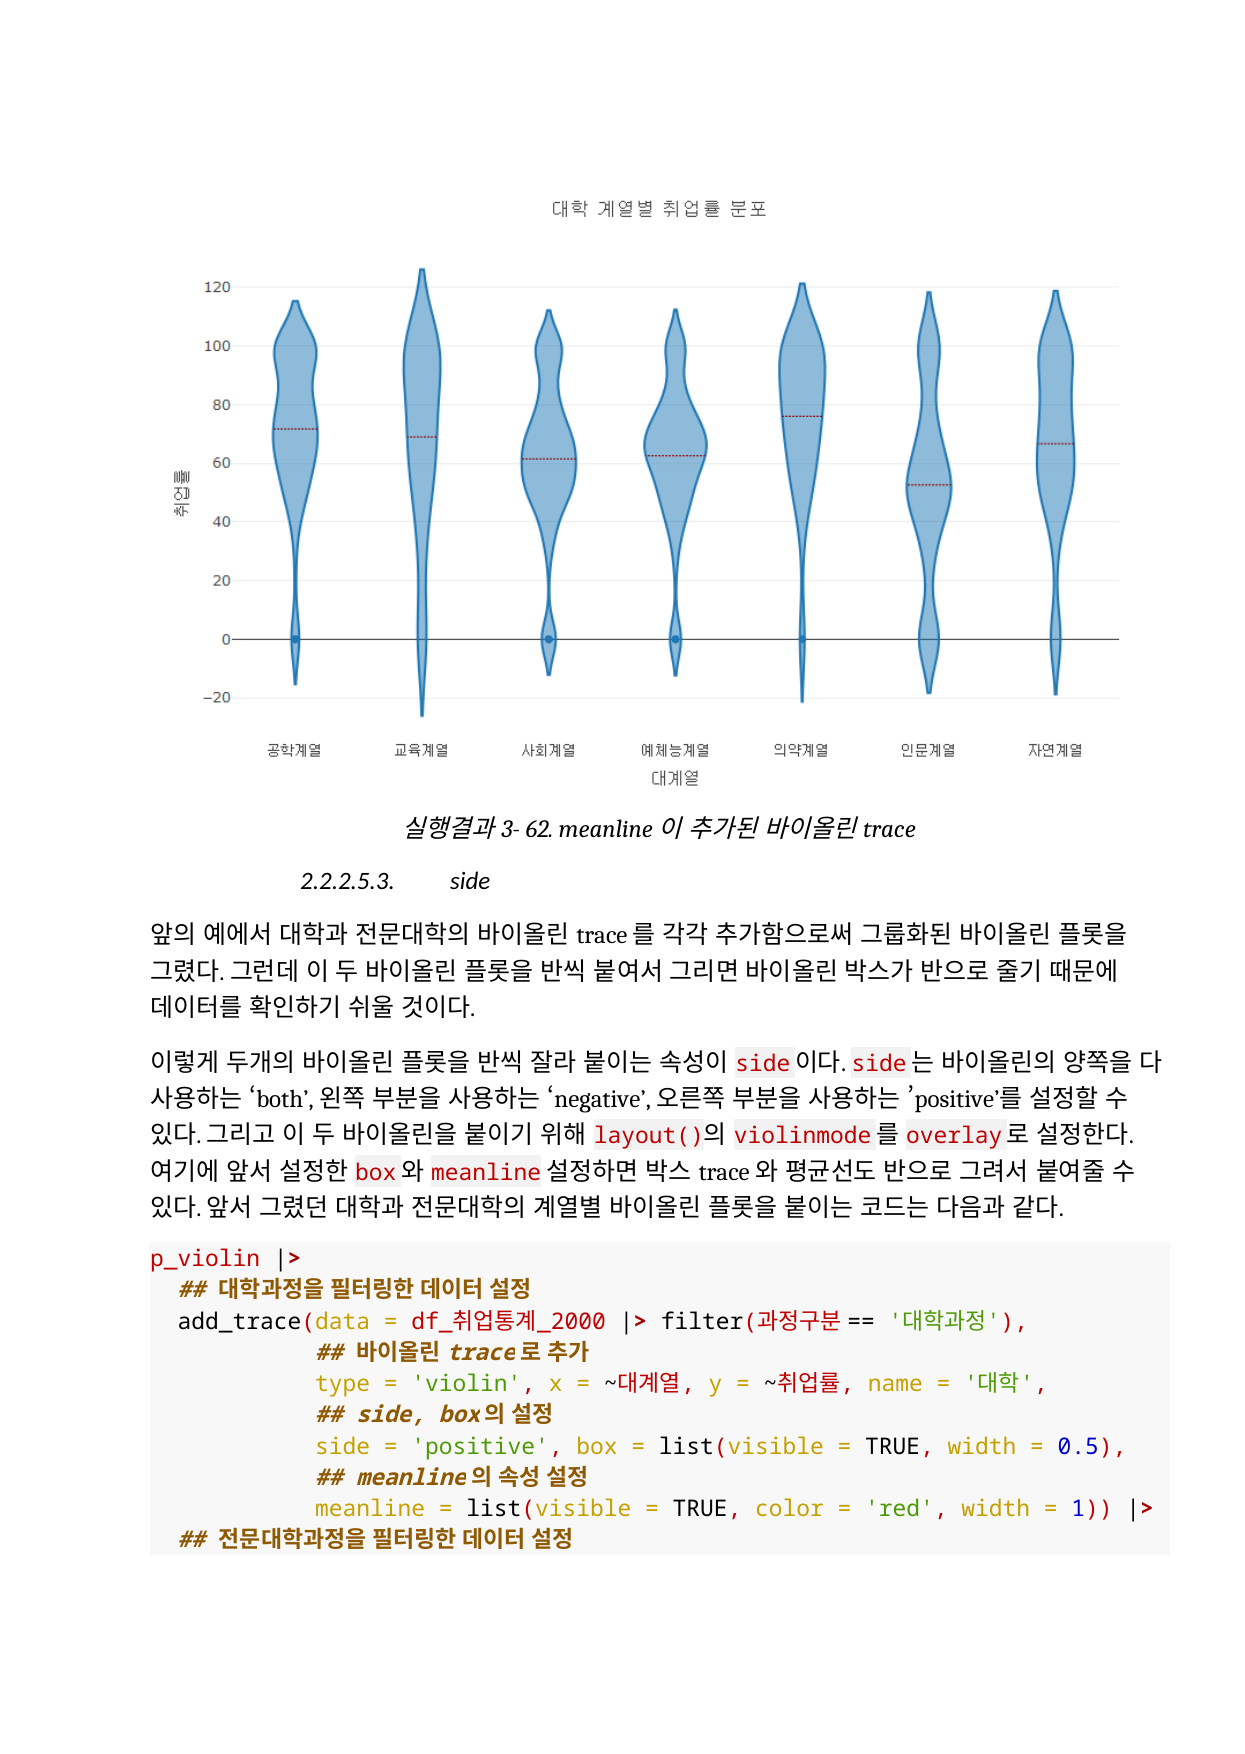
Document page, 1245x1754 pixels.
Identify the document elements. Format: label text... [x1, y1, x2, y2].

text 실행결과 3- 62. meanline이 추가된 바이올린 trace [150, 808, 1170, 844]
text 앞의 예에서 대학과 전문대학의 바이올린 trace를 각각 추가함으로써 그룹화된 바이올린 플롯을 그렸다. 그런데 이 두 바이올린 플롯을 반씩 붙여서 그리면 바이올린 박스가 반으로 줄기 때문에 데이터를 확인하기 쉬울 것이다. [150, 915, 1170, 1023]
subtitle side [300, 865, 1170, 896]
text 이렇게 두개의 바이올린 플롯을 반씩 잘라 붙이는 속성이 side이다. side는 바이올린의 양쪽을 다 사용하는 ‘both’, 왼쪽 부분을 사용하는 ‘negative’, 오른쪽 부분을 사용하는 ’positive’를 설정할 수 있다. 그리고 이 두 바이올린을 붙이기 위해 layout()의 violinmode를 overlay로 설정한다. 여기에 앞서 설정한 box와 meanline 설정하면 박스 trace와 평균선도 반으로 그려서 붙여줄 수 있다. 앞서 그렸던 대학과 전문대학의 계열별 바이올린 플롯을 붙이는 코드는 다음과 같다. [150, 1042, 1170, 1223]
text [150, 1242, 1170, 1555]
picture [172, 187, 1148, 788]
